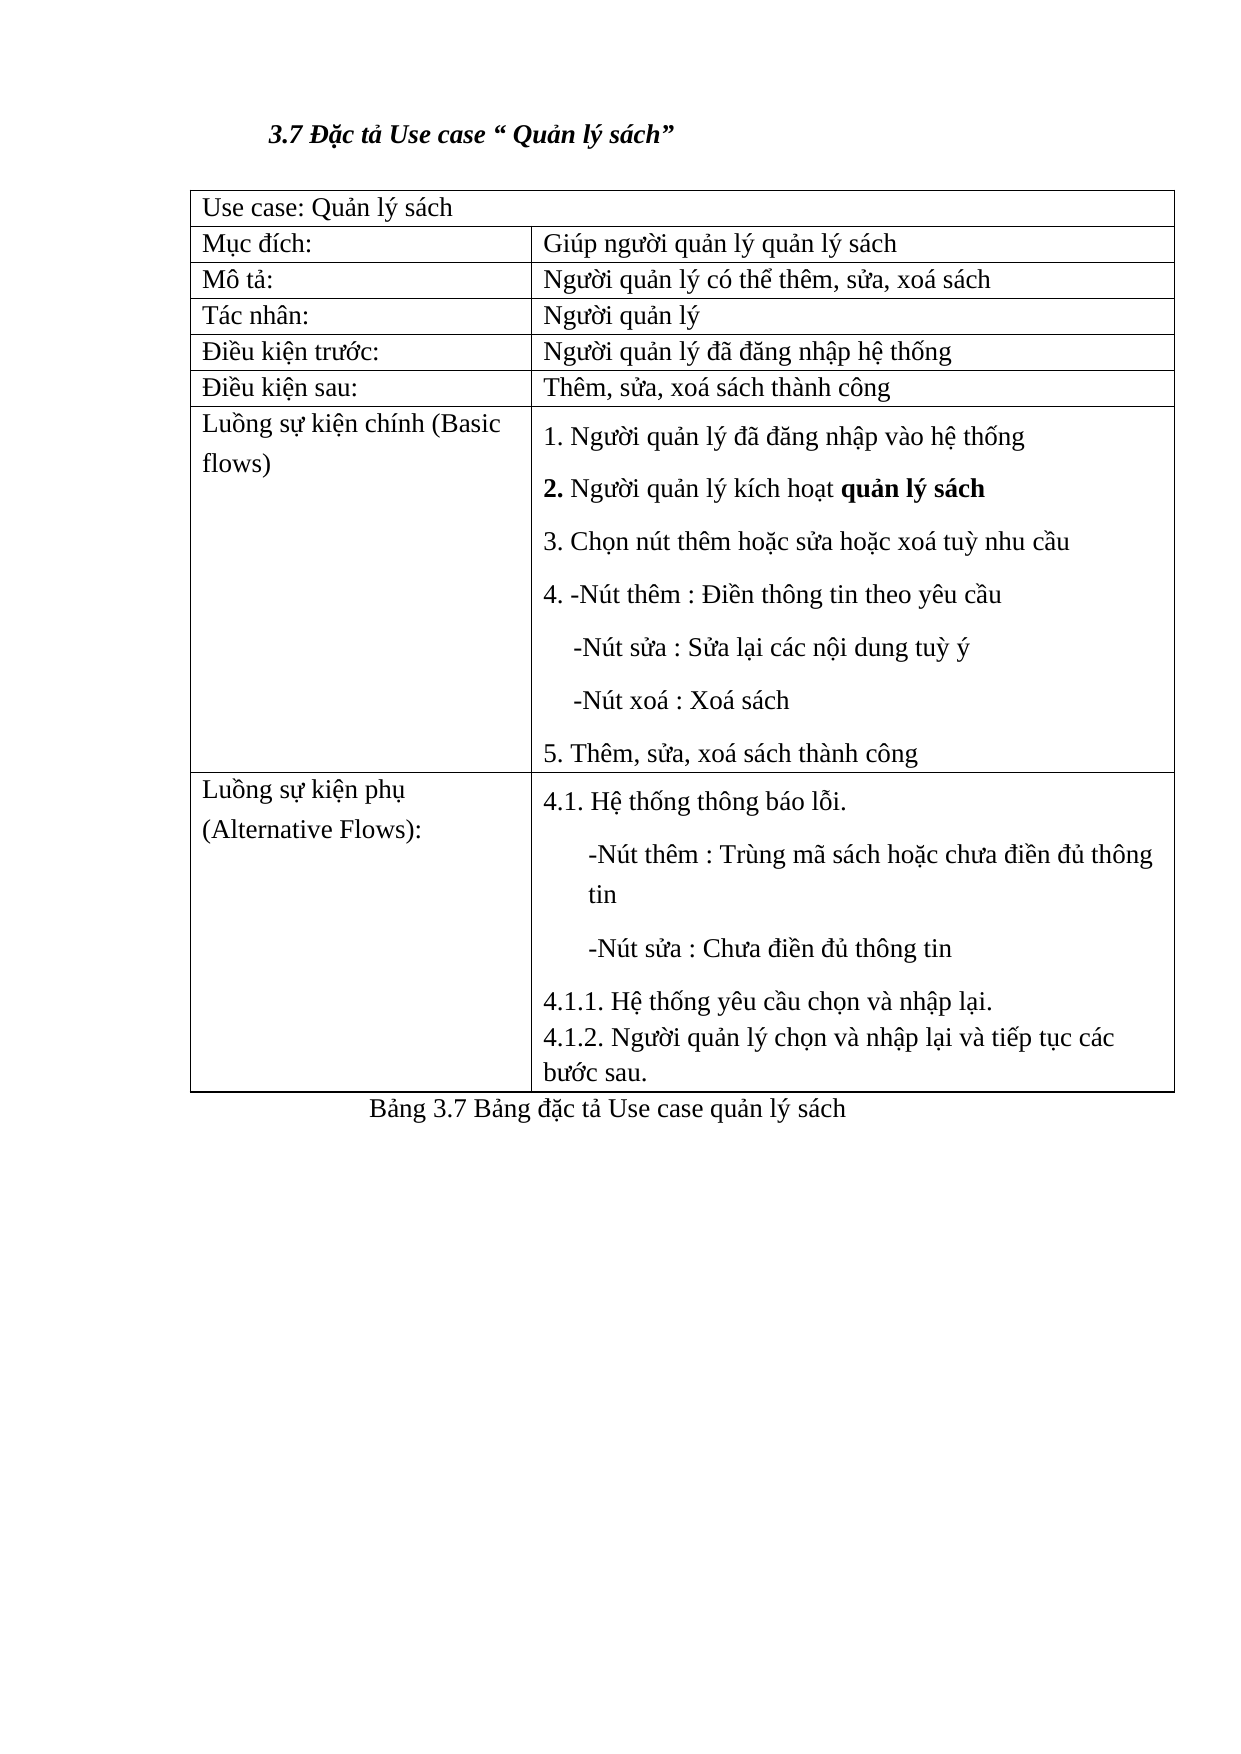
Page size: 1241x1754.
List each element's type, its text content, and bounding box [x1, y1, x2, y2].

table_cell Người quản lý đã đăng nhập vào hệ thống Người quản lý kích hoạt quản lý sách Chọn nút thêm hoặc sửa hoặc xoá tuỳ nhu cầu -Nút thêm : Điền thông tin theo yêu cầu -Nút sửa : Sửa lại các nội dung tuỳ ý -Nút xoá : Xoá sách Thêm, sửa, xoá sách thành công [532, 407, 1174, 772]
table_cell Hệ thống thông báo lỗi. -Nút thêm : Trùng mã sách hoặc chưa điền đủ thông tin -Nút sửa : Chưa điền đủ thông tin Hệ thống yêu cầu chọn và nhập lại. Người quản lý chọn và nhập lại và tiếp tục các bước sau. [532, 773, 1174, 1091]
table_cell Mục đích: [191, 227, 531, 262]
table_cell Điều kiện sau: [191, 371, 531, 406]
table_cell Luồng sự kiện phụ (Alternative Flows): [191, 773, 531, 1091]
table_cell Điều kiện trước: [191, 335, 531, 370]
subtitle 3.7 Đặc tả Use case “ Quản lý sách” [268, 118, 1092, 149]
table_cell Người quản lý [532, 299, 1174, 334]
table_cell Người quản lý có thể thêm, sửa, xoá sách [532, 263, 1174, 298]
table_cell Luồng sự kiện chính (Basic flows) [191, 407, 531, 772]
table_cell Người quản lý đã đăng nhập hệ thống [532, 335, 1174, 370]
table_cell Tác nhân: [191, 299, 531, 334]
text Bảng 3.7 Bảng đặc tả Use case quản lý sách [201, 1093, 1014, 1124]
table_cell Giúp người quản lý quản lý sách [532, 227, 1174, 262]
table_cell Mô tả: [191, 263, 531, 298]
table_header Use case: Quản lý sách [191, 191, 1174, 226]
table_cell Thêm, sửa, xoá sách thành công [532, 371, 1174, 406]
